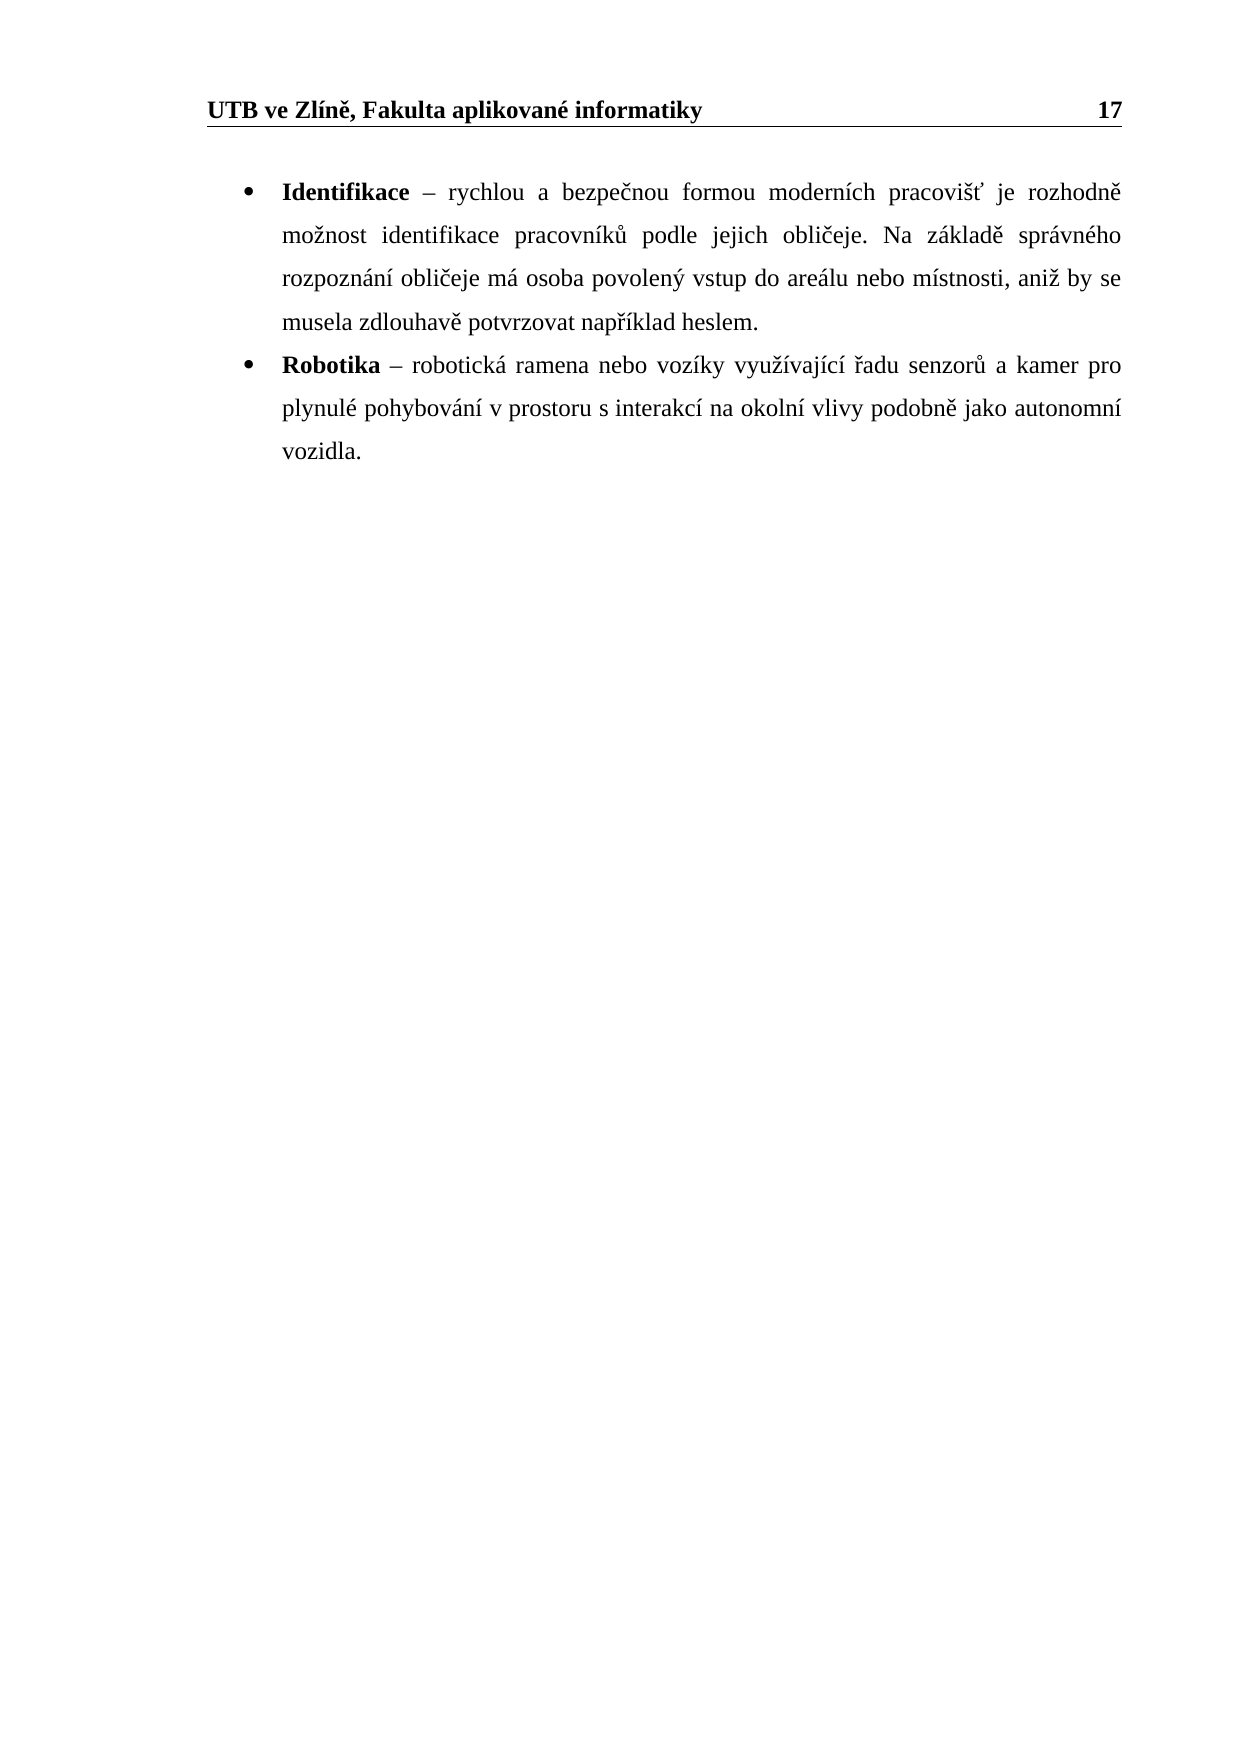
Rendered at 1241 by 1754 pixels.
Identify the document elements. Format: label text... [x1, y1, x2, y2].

list Robotika – robotická ramena nebo vozíky využívající řadu senzorů a kamer pro plynulé pohybování v prostoru s interakcí na okolní vlivy podobně jako autonomní vozidla. [244, 350, 1122, 465]
list Identifikace – rychlou a bezpečnou formou moderních pracovišť je rozhodně možnost identifikace pracovníků podle jejich obličeje. Na základě správného rozpoznání obličeje má osoba povolený vstup do areálu nebo místnosti, aniž by se musela zdlouhavě potvrzovat například heslem. [244, 177, 1122, 335]
